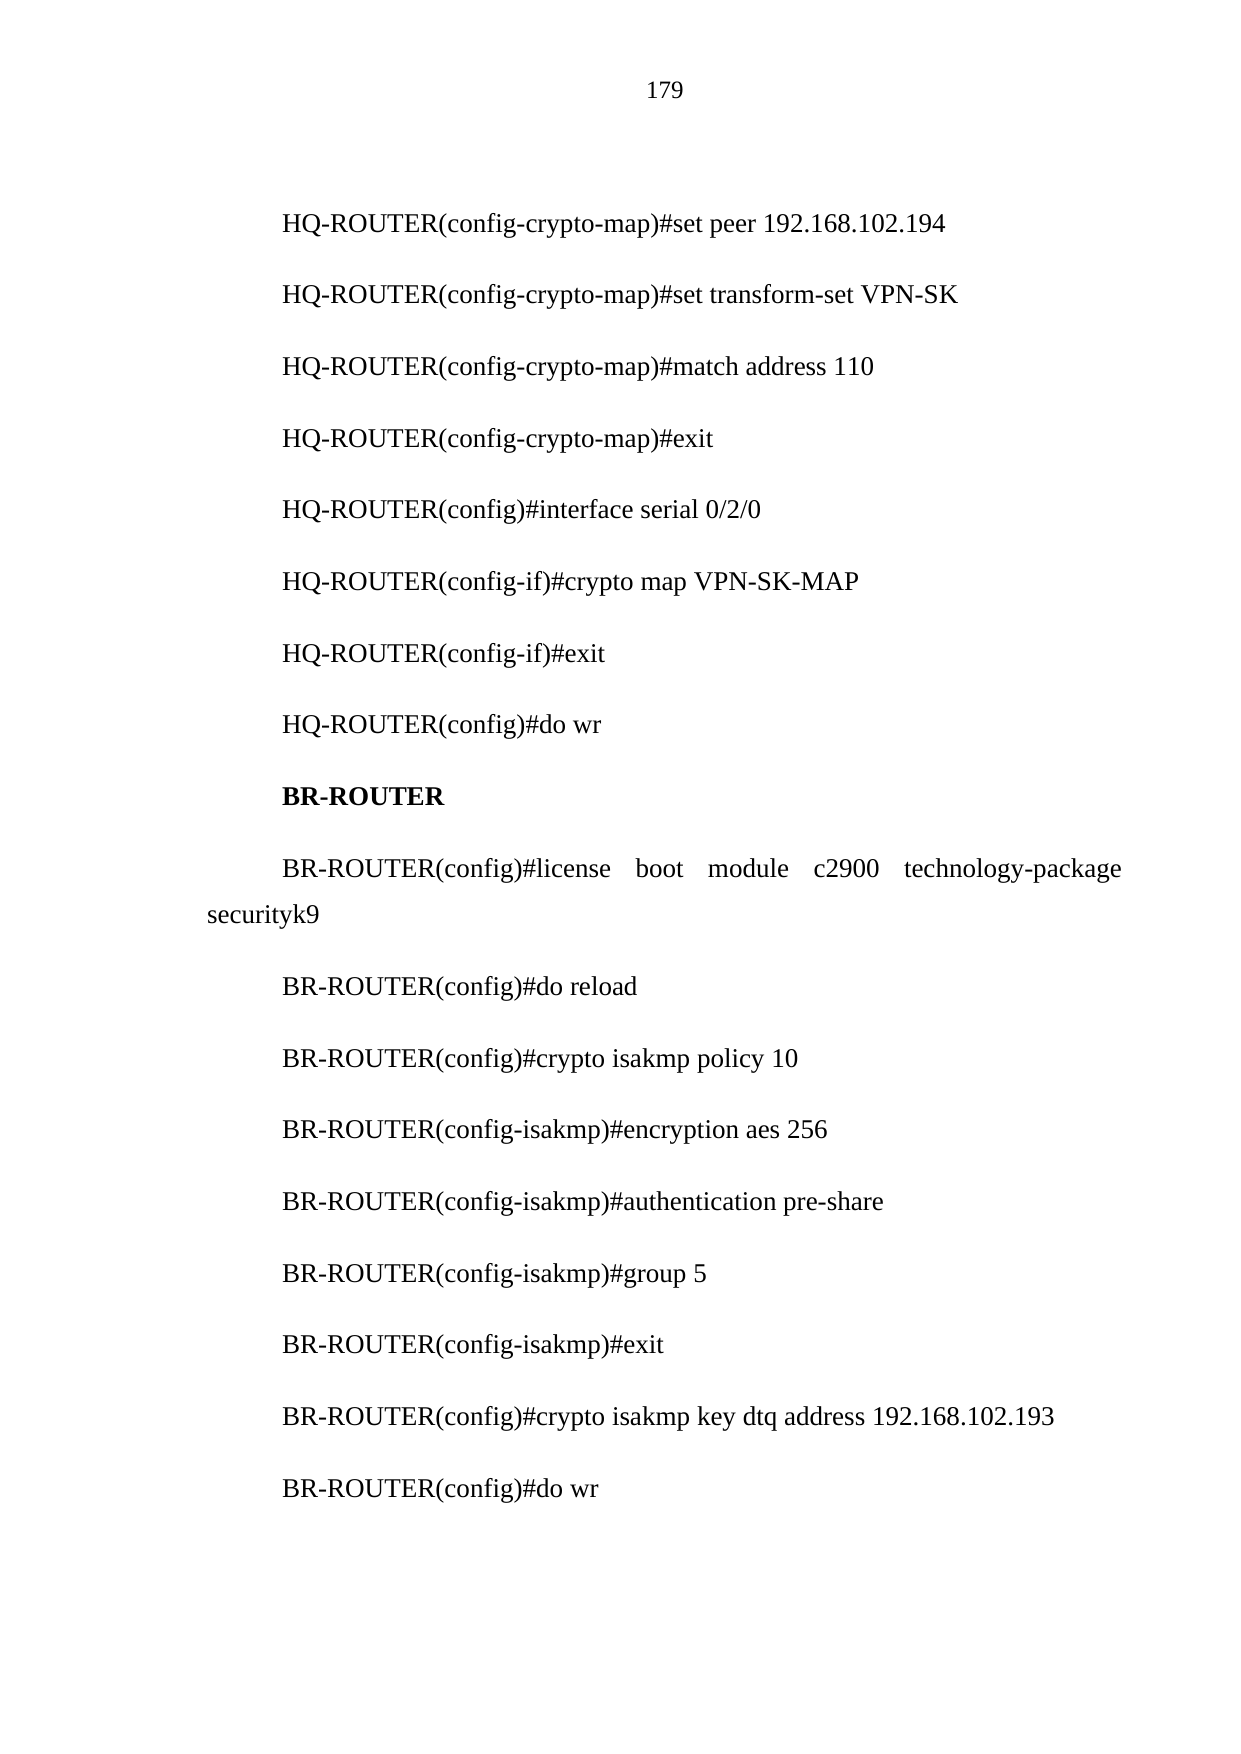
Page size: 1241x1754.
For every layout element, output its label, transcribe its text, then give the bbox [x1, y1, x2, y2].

text BR-ROUTER(config-isakmp)#authentication pre-share [207, 1185, 1122, 1216]
text BR-ROUTER(config-isakmp)#group 5 [207, 1257, 1122, 1288]
text HQ-ROUTER(config-if)#crypto map VPN-SK-MAP [207, 565, 1122, 596]
text BR-ROUTER(config-isakmp)#exit [207, 1328, 1122, 1359]
text HQ-ROUTER(config-crypto-map)#set transform-set VPN-SK [207, 278, 1122, 309]
text BR-ROUTER [207, 780, 1122, 811]
text BR-ROUTER(config)#do wr [207, 1472, 1122, 1503]
text HQ-ROUTER(config)#interface serial 0/2/0 [207, 493, 1122, 524]
text HQ-ROUTER(config-if)#exit [207, 637, 1122, 668]
text BR-ROUTER(config)#crypto isakmp policy 10 [207, 1042, 1122, 1073]
text HQ-ROUTER(config-crypto-map)#set peer 192.168.102.194 [207, 207, 1122, 238]
text BR-ROUTER(config-isakmp)#encryption aes 256 [207, 1113, 1122, 1144]
text BR-ROUTER(config)#do reload [207, 970, 1122, 1001]
text BR-ROUTER(config)#license boot module c2900 technology-package securityk9 [207, 852, 1122, 929]
text HQ-ROUTER(config-crypto-map)#match address 110 [207, 350, 1122, 381]
text BR-ROUTER(config)#crypto isakmp key dtq address 192.168.102.193 [207, 1400, 1122, 1431]
text HQ-ROUTER(config)#do wr [207, 708, 1122, 739]
text HQ-ROUTER(config-crypto-map)#exit [207, 422, 1122, 453]
